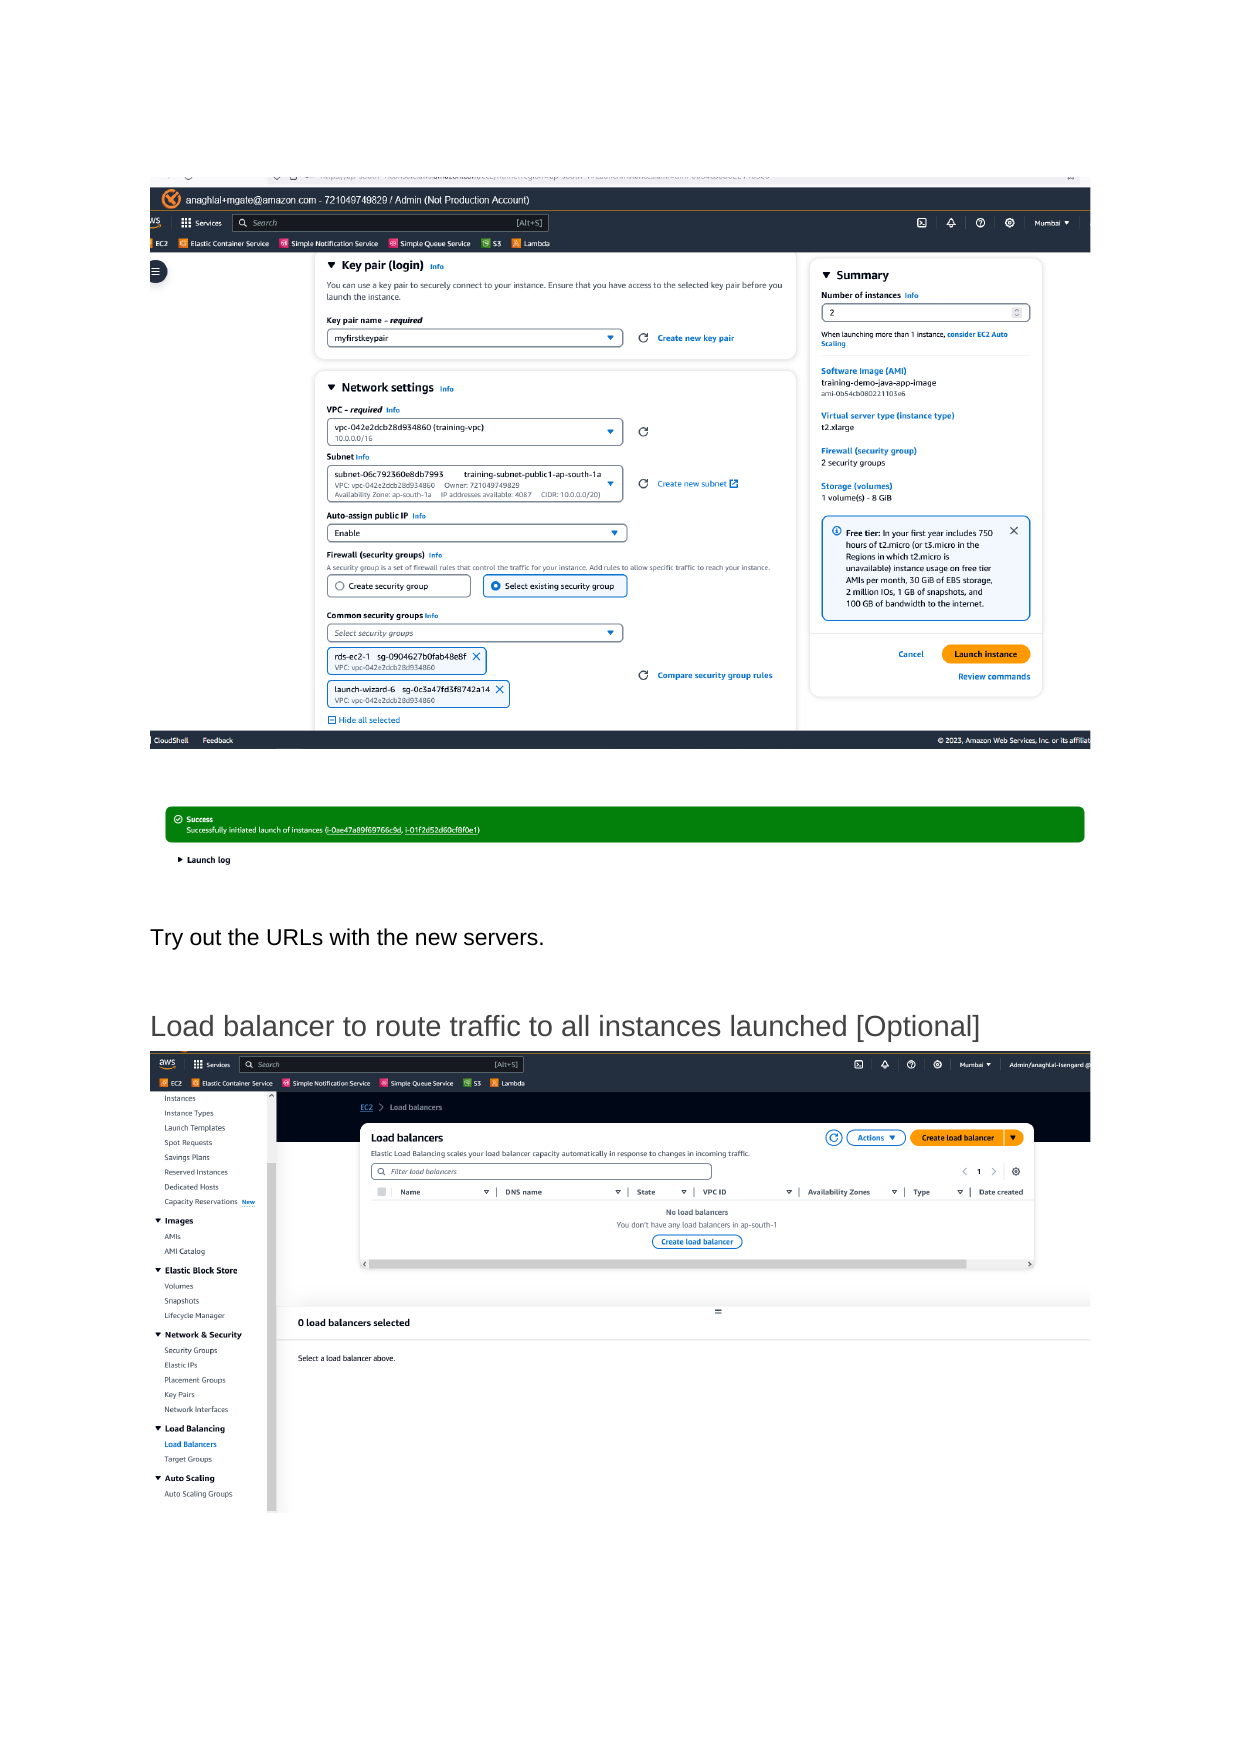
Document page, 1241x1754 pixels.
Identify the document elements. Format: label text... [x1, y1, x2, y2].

picture [150, 177, 1091, 749]
picture [150, 1051, 1091, 1513]
text Try out the URLs with the new servers. [150, 923, 1090, 950]
subtitle Load balancer to route traffic to all instances launched [Optional] [150, 1009, 1090, 1043]
picture [150, 801, 1091, 871]
